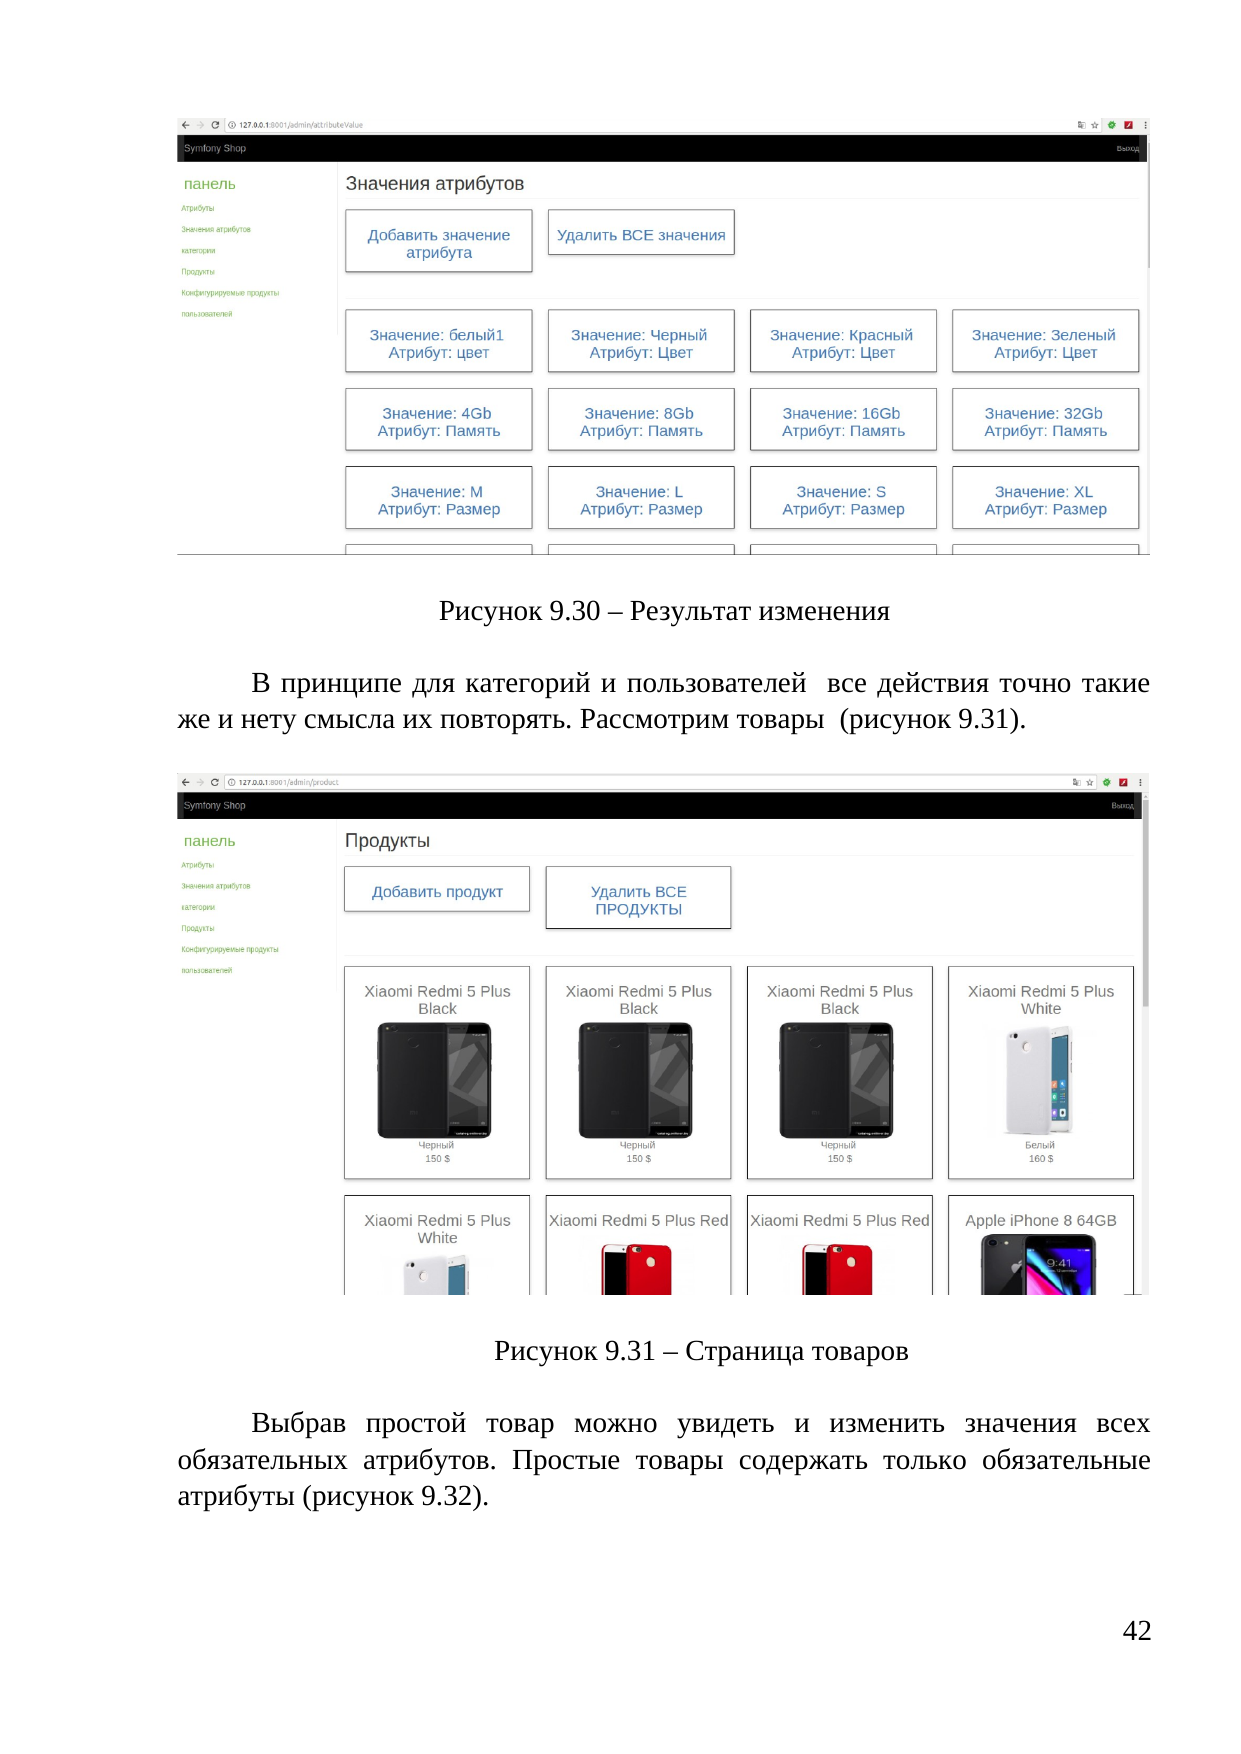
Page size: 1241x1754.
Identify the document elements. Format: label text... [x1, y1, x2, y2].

text Рисунок 9.30 – Результат изменения [177, 593, 1152, 627]
text В принципе для категорий и пользователей все действия точно такие же и нету смысла их повторять. Рассмотрим товары (рисунок 9.31). [177, 666, 1152, 735]
text Рисунок 9.31 – Страница товаров [177, 1333, 1152, 1367]
picture [177, 773, 1152, 1295]
picture [177, 118, 1152, 555]
text Выбрав простой товар можно увидеть и изменить значения всех обязательных атрибутов. Простые товары содержать только обязательные атрибуты (рисунок 9.32). [177, 1406, 1152, 1511]
